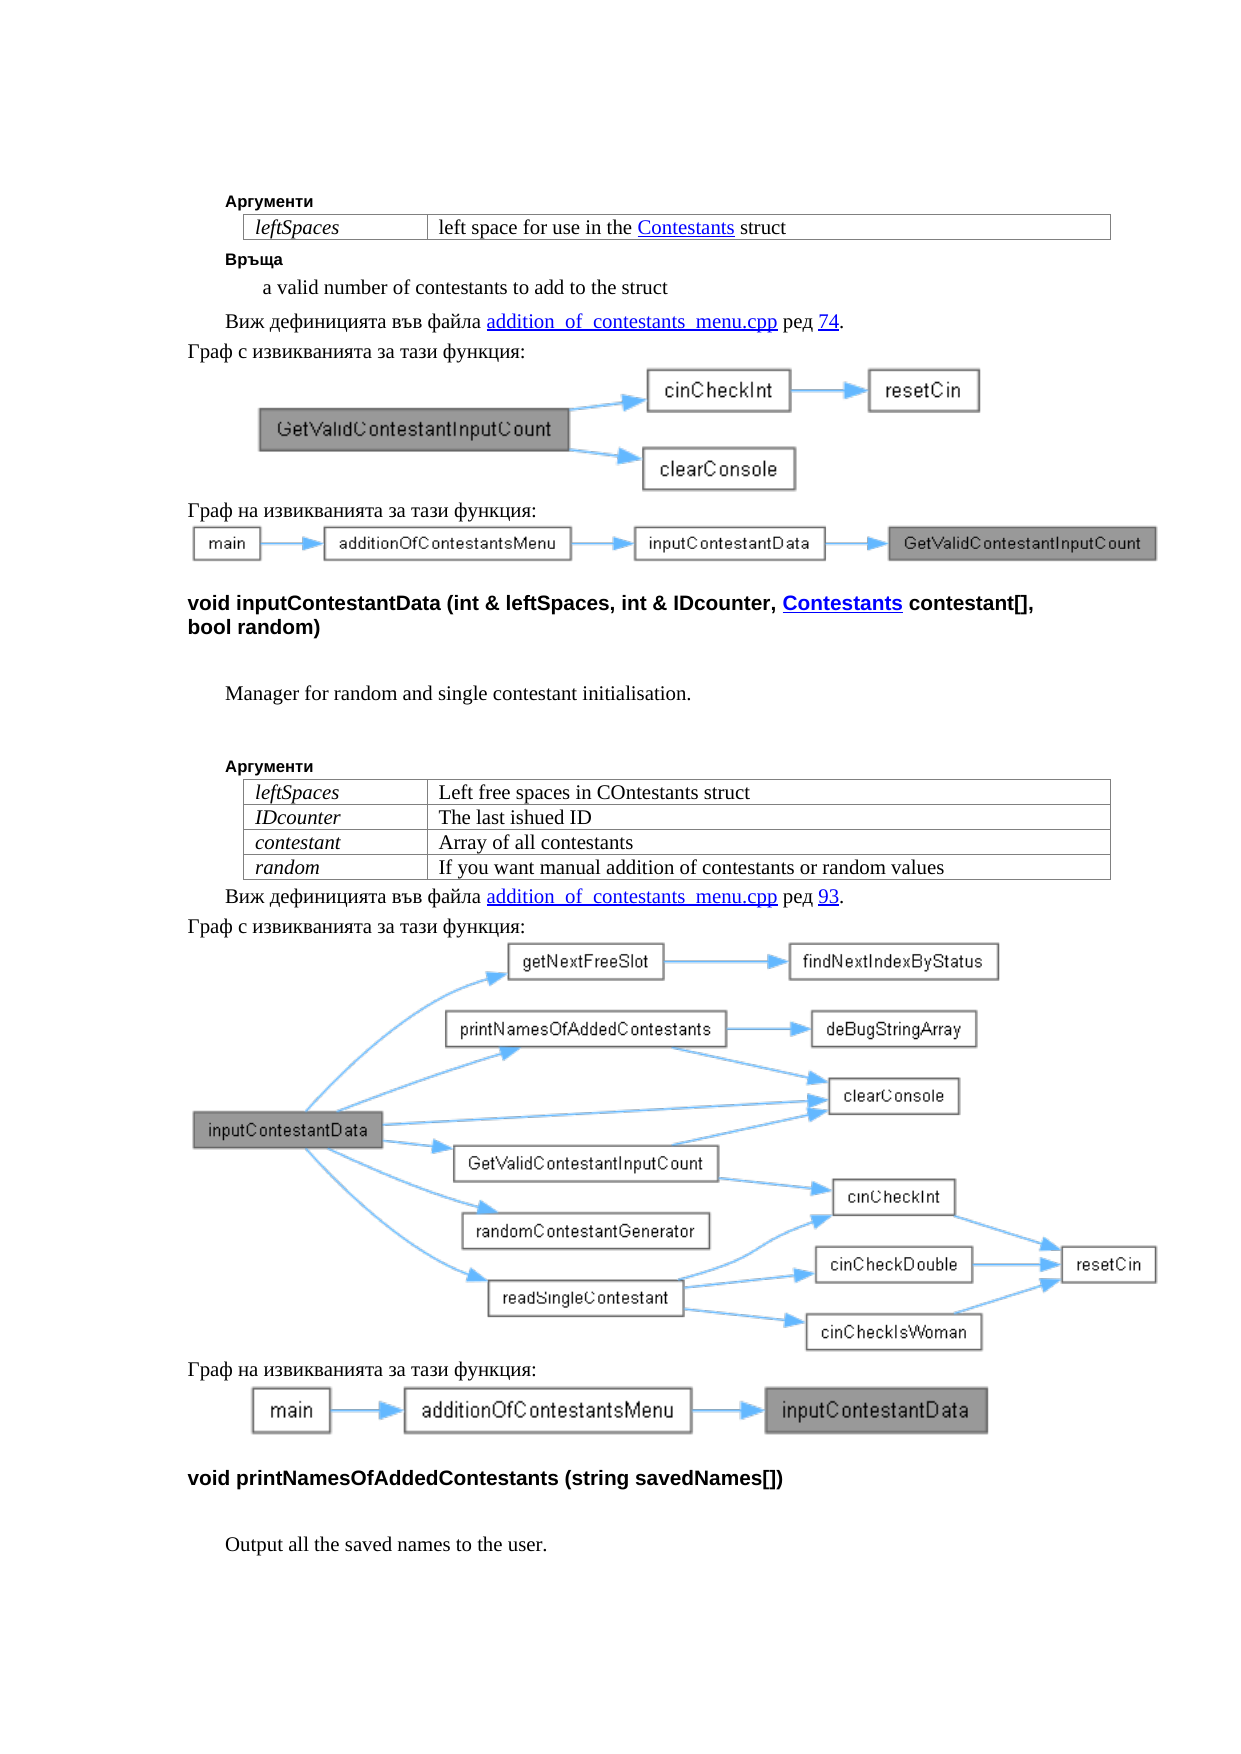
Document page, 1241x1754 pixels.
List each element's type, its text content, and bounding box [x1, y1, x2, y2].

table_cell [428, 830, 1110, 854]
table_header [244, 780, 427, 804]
list Виж дефиницията във файла addition_of_contestants_menu.cpp ред 93. [225, 883, 1053, 908]
subtitle void inputContestantData (int & leftSpaces, int & IDcounter, Contestants contestant[], bool random) [187, 591, 1053, 638]
list Manager for random and single contestant initialisation. [225, 681, 1053, 705]
list Виж дефиницията във файла addition_of_contestants_menu.cpp ред 74. [225, 309, 1053, 333]
picture [187, 937, 1163, 1357]
text Граф на извикванията за тази функция: [187, 497, 1053, 521]
picture [187, 521, 1163, 566]
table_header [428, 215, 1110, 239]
picture [252, 363, 988, 498]
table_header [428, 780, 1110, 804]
subtitle Аргументи [225, 192, 1053, 211]
text a valid number of contestants to add to the struct [262, 275, 1053, 299]
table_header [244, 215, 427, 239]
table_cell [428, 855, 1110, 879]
subtitle Връща [225, 250, 1053, 269]
text Граф с извикванията за тази функция: [187, 914, 1053, 937]
text Граф с извикванията за тази функция: [187, 339, 1053, 363]
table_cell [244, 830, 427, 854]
picture [245, 1381, 995, 1441]
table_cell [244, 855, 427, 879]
list Output all the saved names to the user. [225, 1532, 1053, 1556]
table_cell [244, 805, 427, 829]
subtitle Аргументи [225, 757, 1053, 776]
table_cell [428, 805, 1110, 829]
subtitle void printNamesOfAddedContestants (string savedNames[]) [187, 1465, 1053, 1489]
text Граф на извикванията за тази функция: [187, 1357, 1053, 1381]
